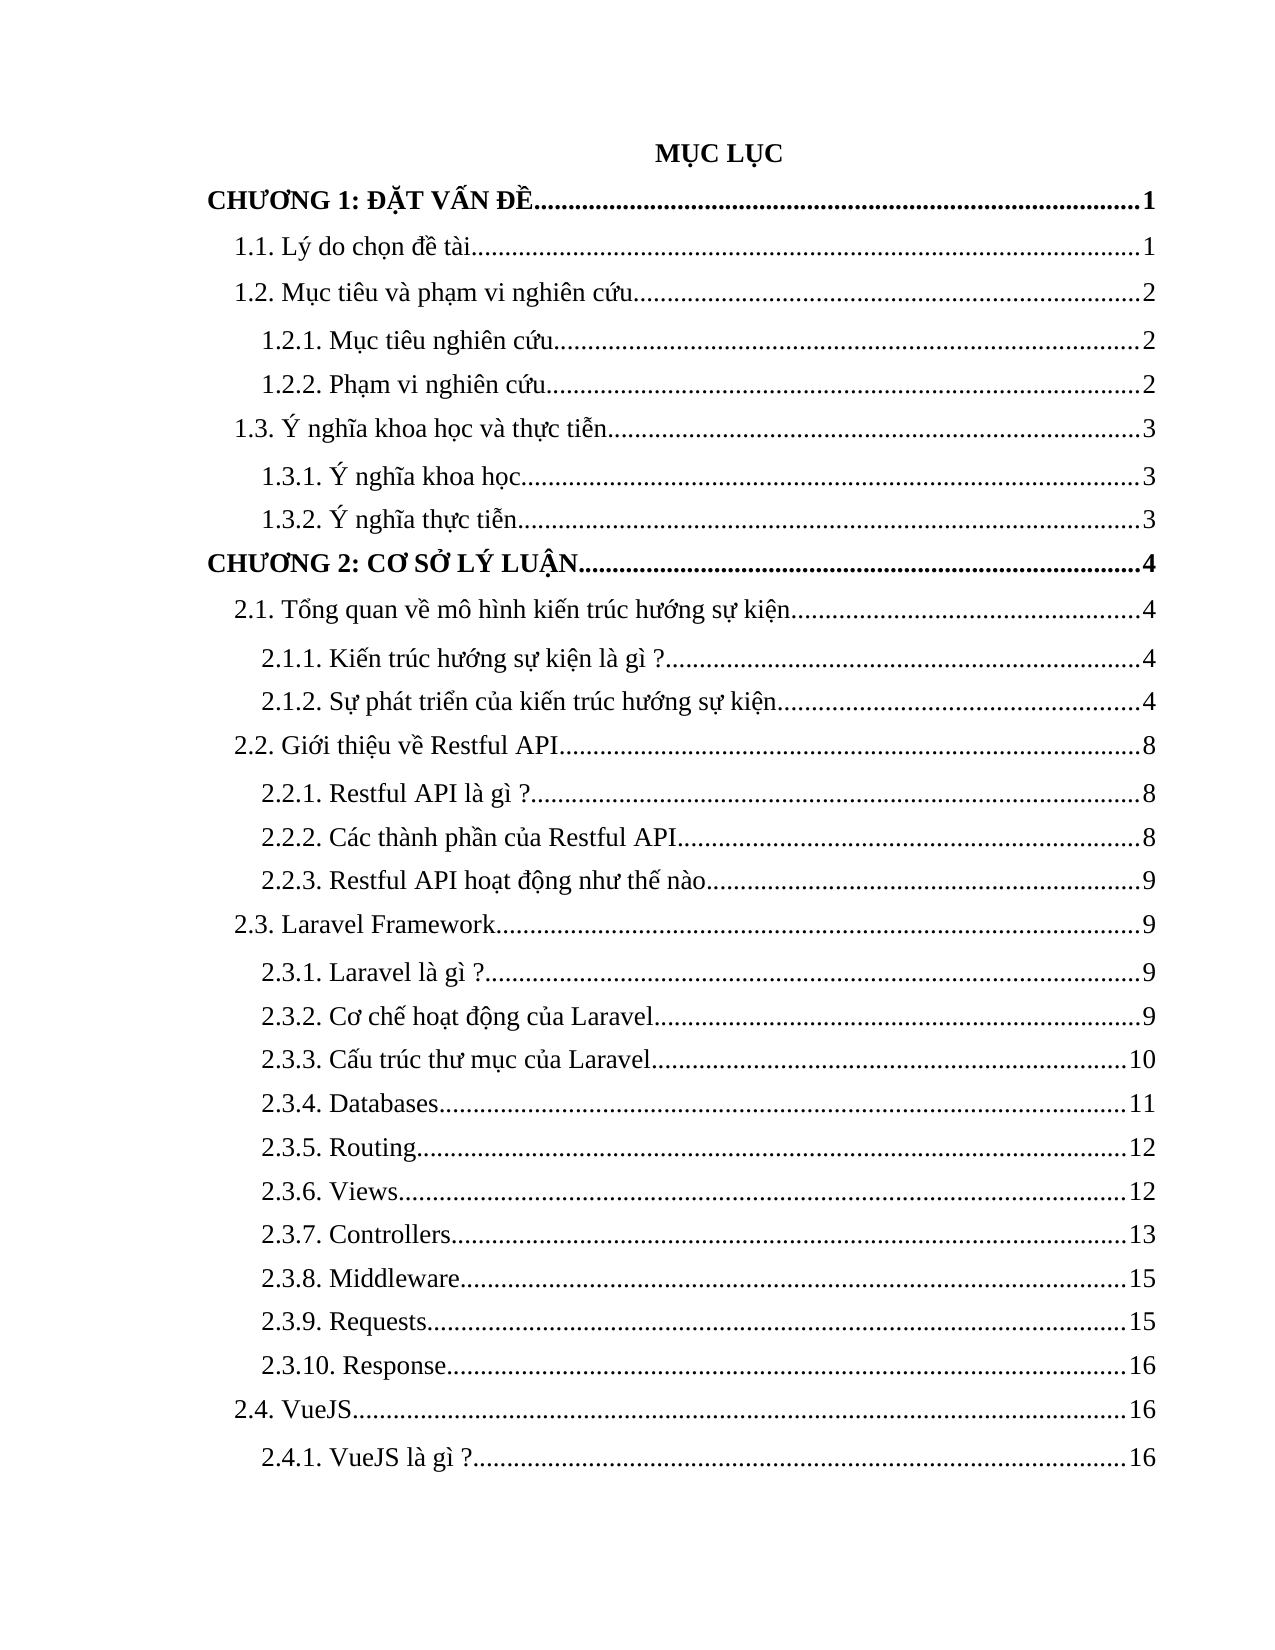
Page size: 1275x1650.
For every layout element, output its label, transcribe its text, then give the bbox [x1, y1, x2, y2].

text 1.3.1. Ý nghĩa khoa học 3 [261, 460, 1157, 491]
text 1.2. Mục tiêu và phạm vi nghiên cứu 2 [234, 276, 1157, 307]
text 2.4. VueJS 16 [234, 1393, 1157, 1424]
text 2.3.6. Views 12 [261, 1174, 1157, 1206]
text 2.2.2. Các thành phần của Restful API 8 [261, 821, 1157, 852]
text 2.3.8. Middleware 15 [261, 1262, 1157, 1293]
text 2.1.2. Sự phát triển của kiến ​​trúc hướng sự kiện 4 [261, 685, 1157, 716]
text 1.2.1. Mục tiêu nghiên cứu 2 [261, 324, 1157, 356]
text 2.4.1. VueJS là gì ? 16 [261, 1441, 1157, 1472]
text 2.3.1. Laravel là gì ? 9 [261, 956, 1157, 987]
text CHƯƠNG 2: CƠ SỞ LÝ LUẬN 4 [207, 547, 1157, 578]
text 2.1.1. Kiến trúc hướng sự kiện là gì ? 4 [261, 642, 1157, 673]
text 2.2.1. Restful API là gì ? 8 [261, 777, 1157, 808]
text 2.1. Tổng quan về mô hình kiến trúc hướng sự kiện 4 [234, 593, 1157, 624]
text 1.2.2. Phạm vi nghiên cứu 2 [261, 368, 1157, 399]
text 2.3.2. Cơ chế hoạt động của Laravel 9 [261, 1000, 1157, 1031]
text 2.3.7. Controllers 13 [261, 1218, 1157, 1249]
text 2.3.9. Requests 15 [261, 1306, 1157, 1337]
text 1.1. Lý do chọn đề tài 1 [234, 230, 1157, 261]
text 2.3. Laravel Framework 9 [234, 908, 1157, 939]
text 2.3.5. Routing 12 [261, 1131, 1157, 1162]
text 2.3.4. Databases 11 [261, 1087, 1157, 1118]
text 2.2.3. Restful API hoạt động như thế nào 9 [261, 864, 1157, 896]
text 1.3. Ý nghĩa khoa học và thực tiễn 3 [234, 412, 1157, 443]
text CHƯƠNG 1: ĐẶT VẤN ĐỀ 1 [207, 184, 1157, 215]
text 2.3.10. Response 16 [261, 1349, 1157, 1380]
text MỤC LỤC [207, 137, 1157, 168]
text 1.3.2. Ý nghĩa thực tiễn 3 [261, 504, 1157, 535]
text 2.3.3. Cấu trúc thư mục của Laravel 10 [261, 1044, 1157, 1075]
text 2.2. Giới thiệu về Restful API 8 [234, 729, 1157, 760]
